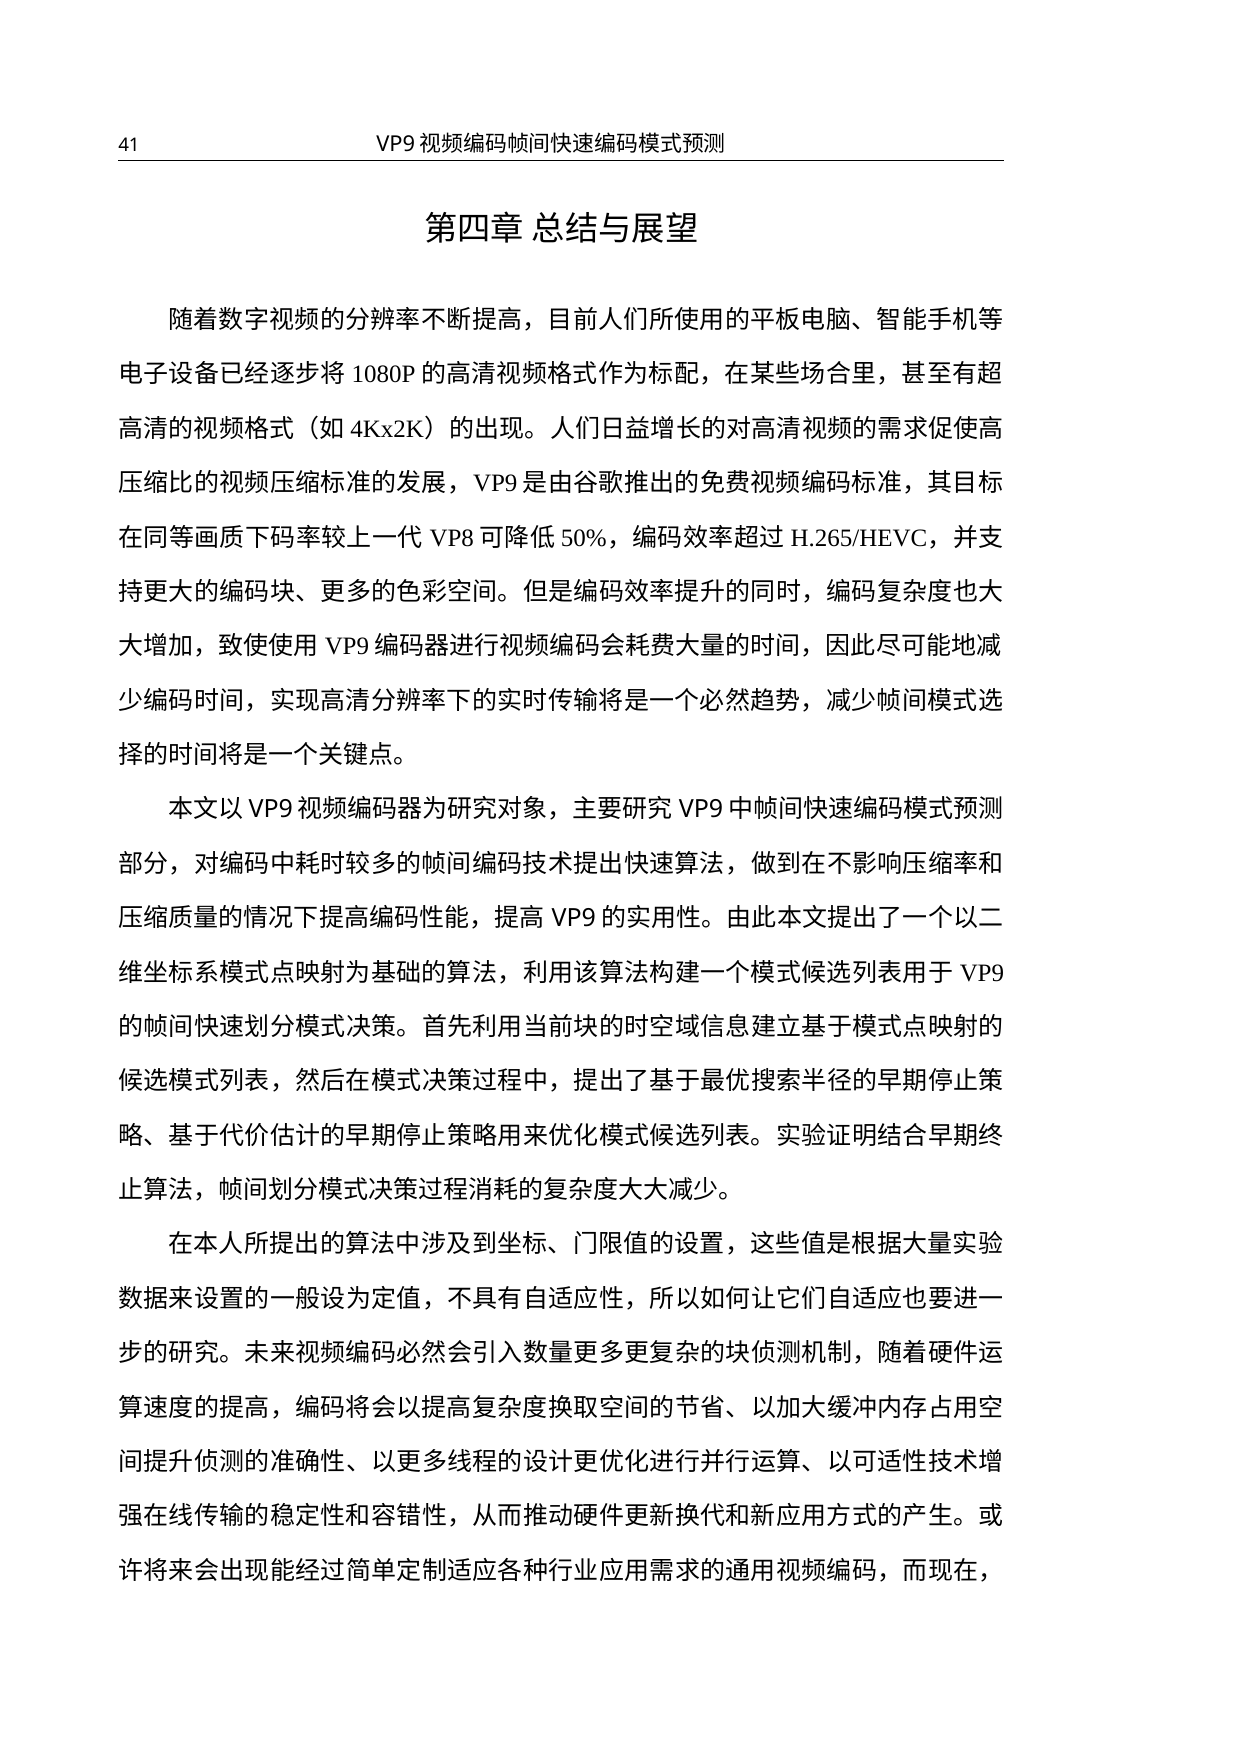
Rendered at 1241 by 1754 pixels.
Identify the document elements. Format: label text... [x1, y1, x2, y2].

subtitle 第四章 总结与展望 [118, 202, 1004, 250]
text 本文以VP9视频编码器为研究对象，主要研究VP9中帧间快速编码模式预测部分，对编码中耗时较多的帧间编码技术提出快速算法，做到在不影响压缩率和压缩质量的情况下提高编码性能，提高VP9的实用性。由此本文提出了一个以二维坐标系模式点映射为基础的算法，利用该算法构建一个模式候选列表用于VP9的帧间快速划分模式决策。首先利用当前块的时空域信息建立基于模式点映射的候选模式列表，然后在模式决策过程中，提出了基于最优搜索半径的早期停止策略、基于代价估计的早期停止策略用来优化模式候选列表。实验证明结合早期终止算法，帧间划分模式决策过程消耗的复杂度大大减少。 [118, 789, 1004, 1206]
text 随着数字视频的分辨率不断提高，目前人们所使用的平板电脑、智能手机等电子设备已经逐步将1080P的高清视频格式作为标配，在某些场合里，甚至有超高清的视频格式（如4Kx2K）的出现。人们日益增长的对高清视频的需求促使高压缩比的视频压缩标准的发展，VP9是由谷歌推出的免费视频编码标准，其目标在同等画质下码率较上一代VP8可降低50%，编码效率超过H.265/HEVC，并支持更大的编码块、更多的色彩空间。但是编码效率提升的同时，编码复杂度也大大增加，致使使用VP9编码器进行视频编码会耗费大量的时间，因此尽可能地减少编码时间，实现高清分辨率下的实时传输将是一个必然趋势，减少帧间模式选择的时间将是一个关键点。 [118, 299, 1004, 771]
